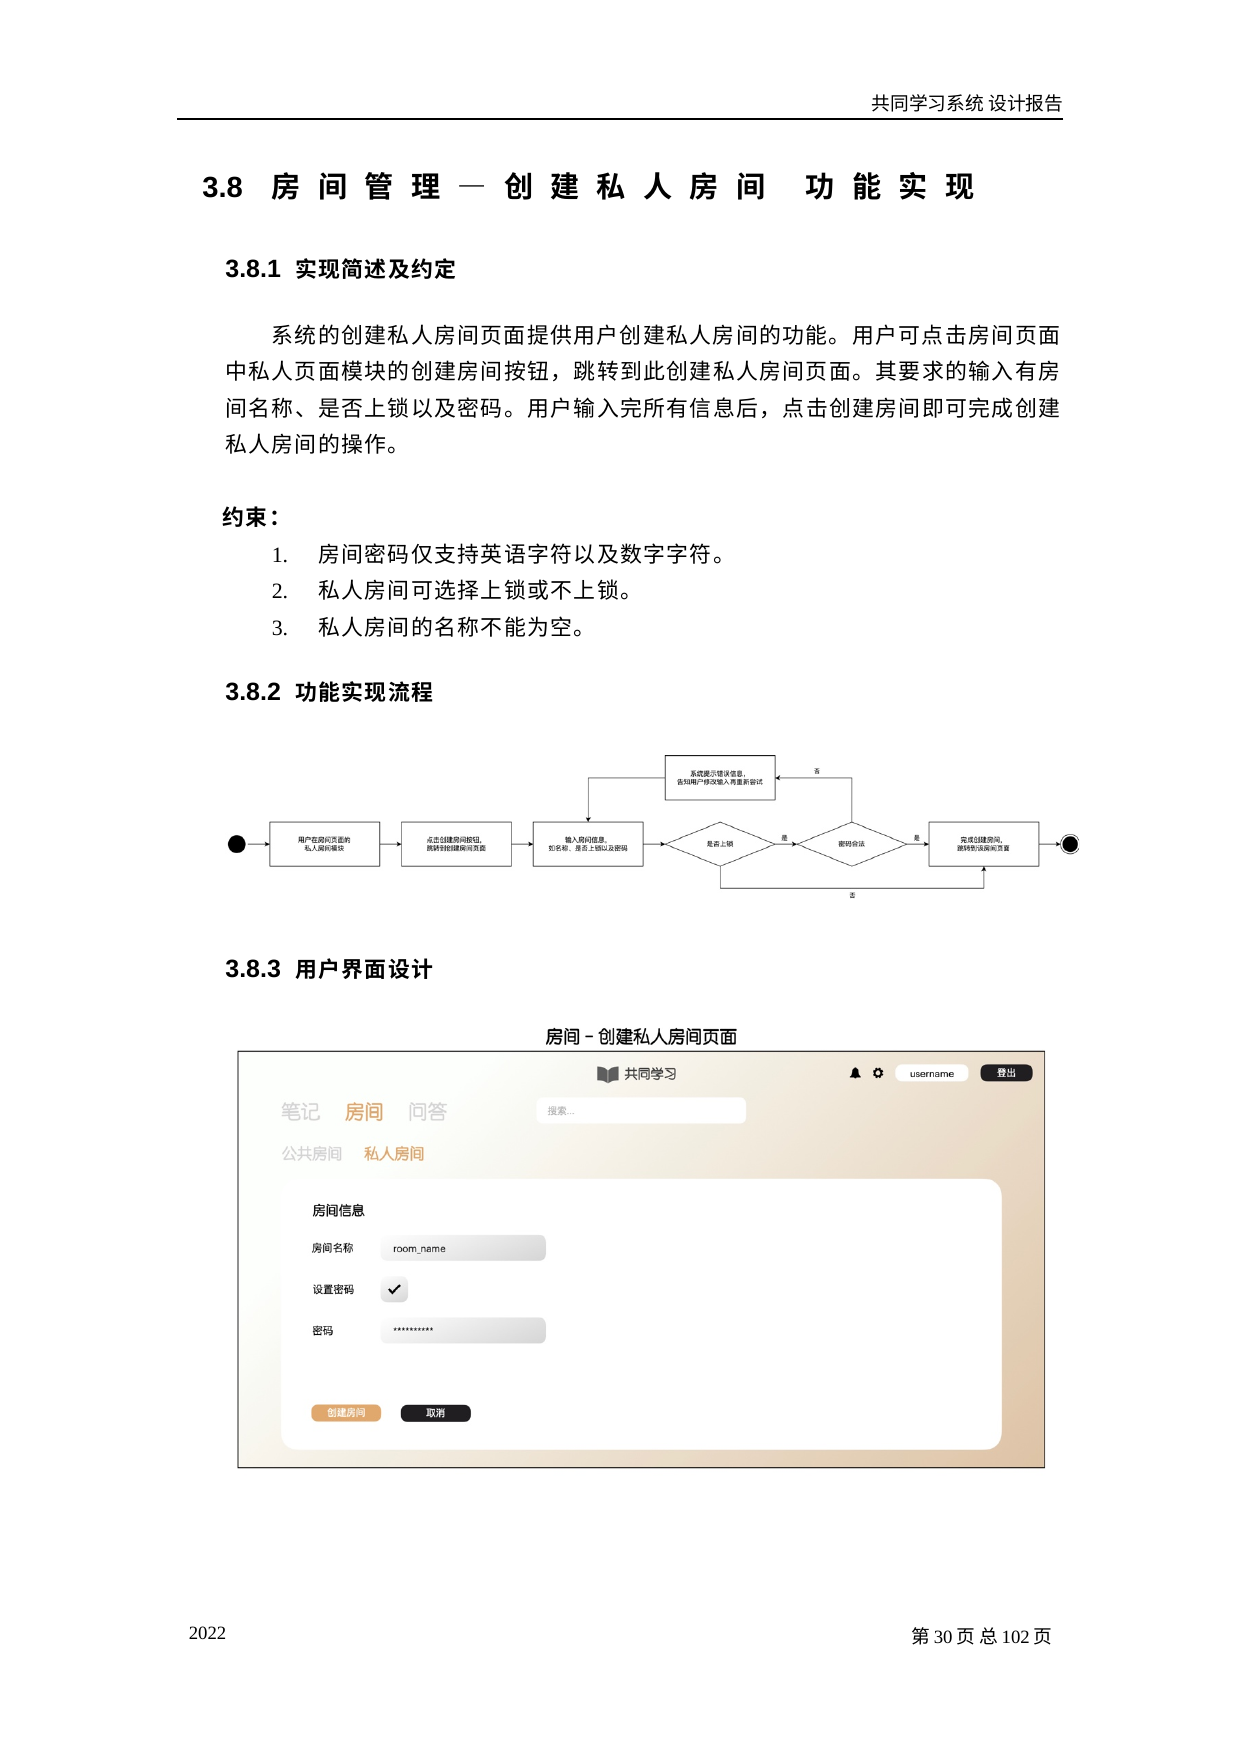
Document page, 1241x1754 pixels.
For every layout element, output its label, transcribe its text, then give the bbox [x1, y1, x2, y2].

picture [225, 1016, 1057, 1484]
list 私人房间可选择上锁或不上锁。 [260, 571, 1061, 607]
subtitle 用户界面设计 [208, 950, 1061, 986]
subtitle 房间管理—创建私人房间 功能实现 [191, 148, 1061, 221]
subtitle 功能实现流程 [208, 673, 1061, 709]
list 房间密码仅支持英语字符以及数字字符。 [260, 534, 1061, 571]
text 系统的创建私人房间页面提供用户创建私人房间的功能。用户可点击房间页面中私人页面模块的创建房间按钮，跳转到此创建私人房间页面。其要求的输入有房间名称、是否上锁以及密码。用户输入完所有信息后，点击创建房间即可完成创建私人房间的操作。 [222, 316, 1061, 461]
picture [225, 755, 1080, 899]
list 私人房间的名称不能为空。 [260, 607, 1061, 644]
text 约束： [179, 498, 1061, 534]
subtitle 实现简述及约定 [208, 250, 1061, 286]
